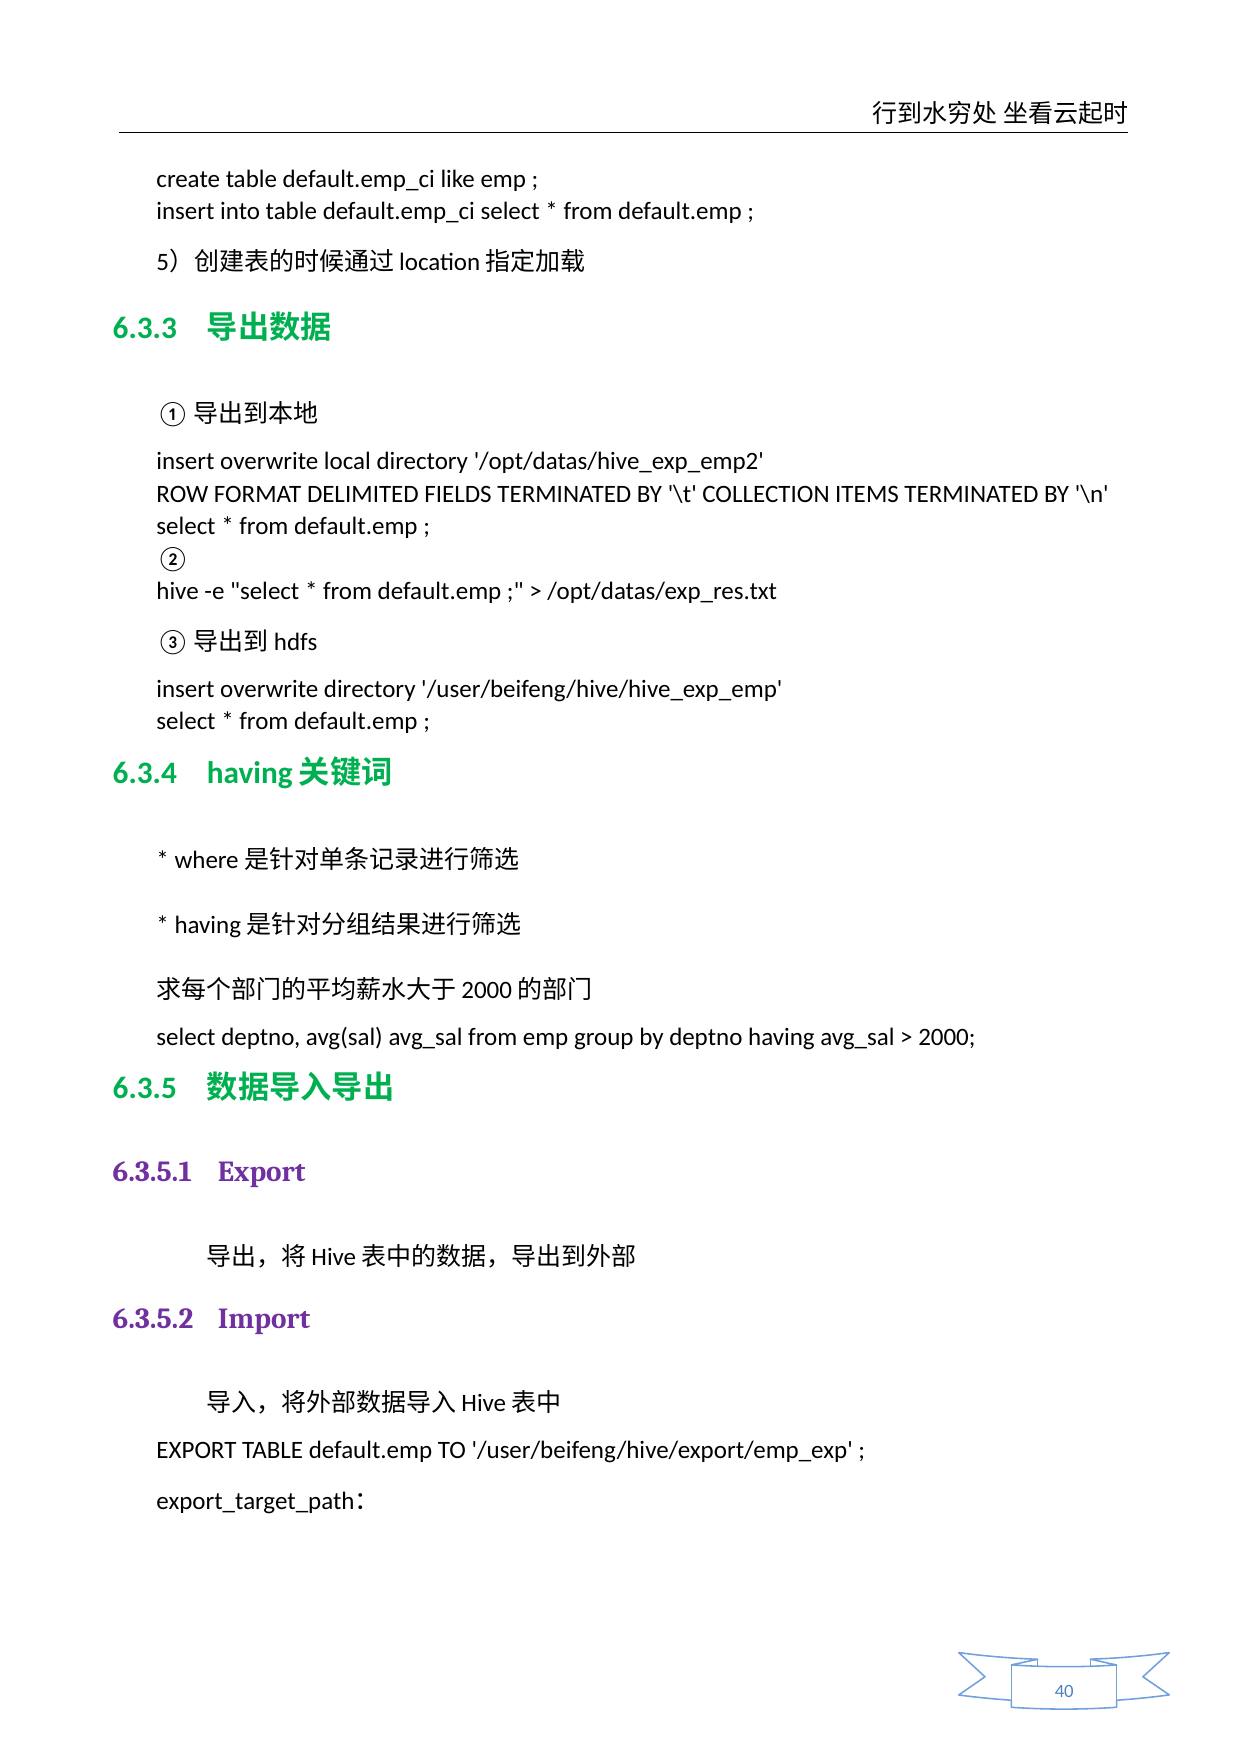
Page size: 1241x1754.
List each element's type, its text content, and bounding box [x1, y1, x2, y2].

list 导出到本地 [156, 379, 1128, 444]
text 求每个部门的平均薪水大于2000的部门 [119, 955, 1128, 1020]
text select deptno, avg(sal) avg_sal from emp group by deptno having avg_sal > 2000; [119, 1020, 1128, 1052]
subtitle Import [112, 1287, 1128, 1352]
subtitle Export [112, 1140, 1128, 1205]
text * having 是针对分组结果进行筛选 [112, 890, 1128, 955]
text export_target_path： [156, 1466, 1128, 1531]
text ROW FORMAT DELIMITED FIELDS TERMINATED BY '\t' COLLECTION ITEMS TERMINATED BY '\n' [156, 477, 1128, 509]
text EXPORT TABLE default.emp TO '/user/beifeng/hive/export/emp_exp' ; [156, 1433, 1128, 1466]
text select * from default.emp ; [156, 704, 1128, 737]
text * where 是针对单条记录进行筛选 [112, 825, 1128, 890]
text select * from default.emp ; [156, 509, 1128, 542]
text create table default.emp_ci like emp ; [156, 162, 1128, 194]
text 导入，将外部数据导入Hive表中 [156, 1368, 1128, 1433]
text 5）创建表的时候通过location指定加载 [156, 227, 1128, 292]
text 导出，将Hive表中的数据，导出到外部 [156, 1222, 1128, 1287]
subtitle 数据导入导出 [112, 1052, 1128, 1117]
text hive -e "select * from default.emp ;" > /opt/datas/exp_res.txt [156, 574, 1128, 607]
subtitle having关键词 [112, 737, 1128, 802]
list 导出到hdfs [156, 607, 1128, 672]
text insert overwrite local directory '/opt/datas/hive_exp_emp2' [156, 444, 1128, 477]
text insert overwrite directory '/user/beifeng/hive/hive_exp_emp' [156, 672, 1128, 704]
text insert into table default.emp_ci select * from default.emp ; [156, 194, 1128, 227]
subtitle 导出数据 [112, 292, 1128, 357]
